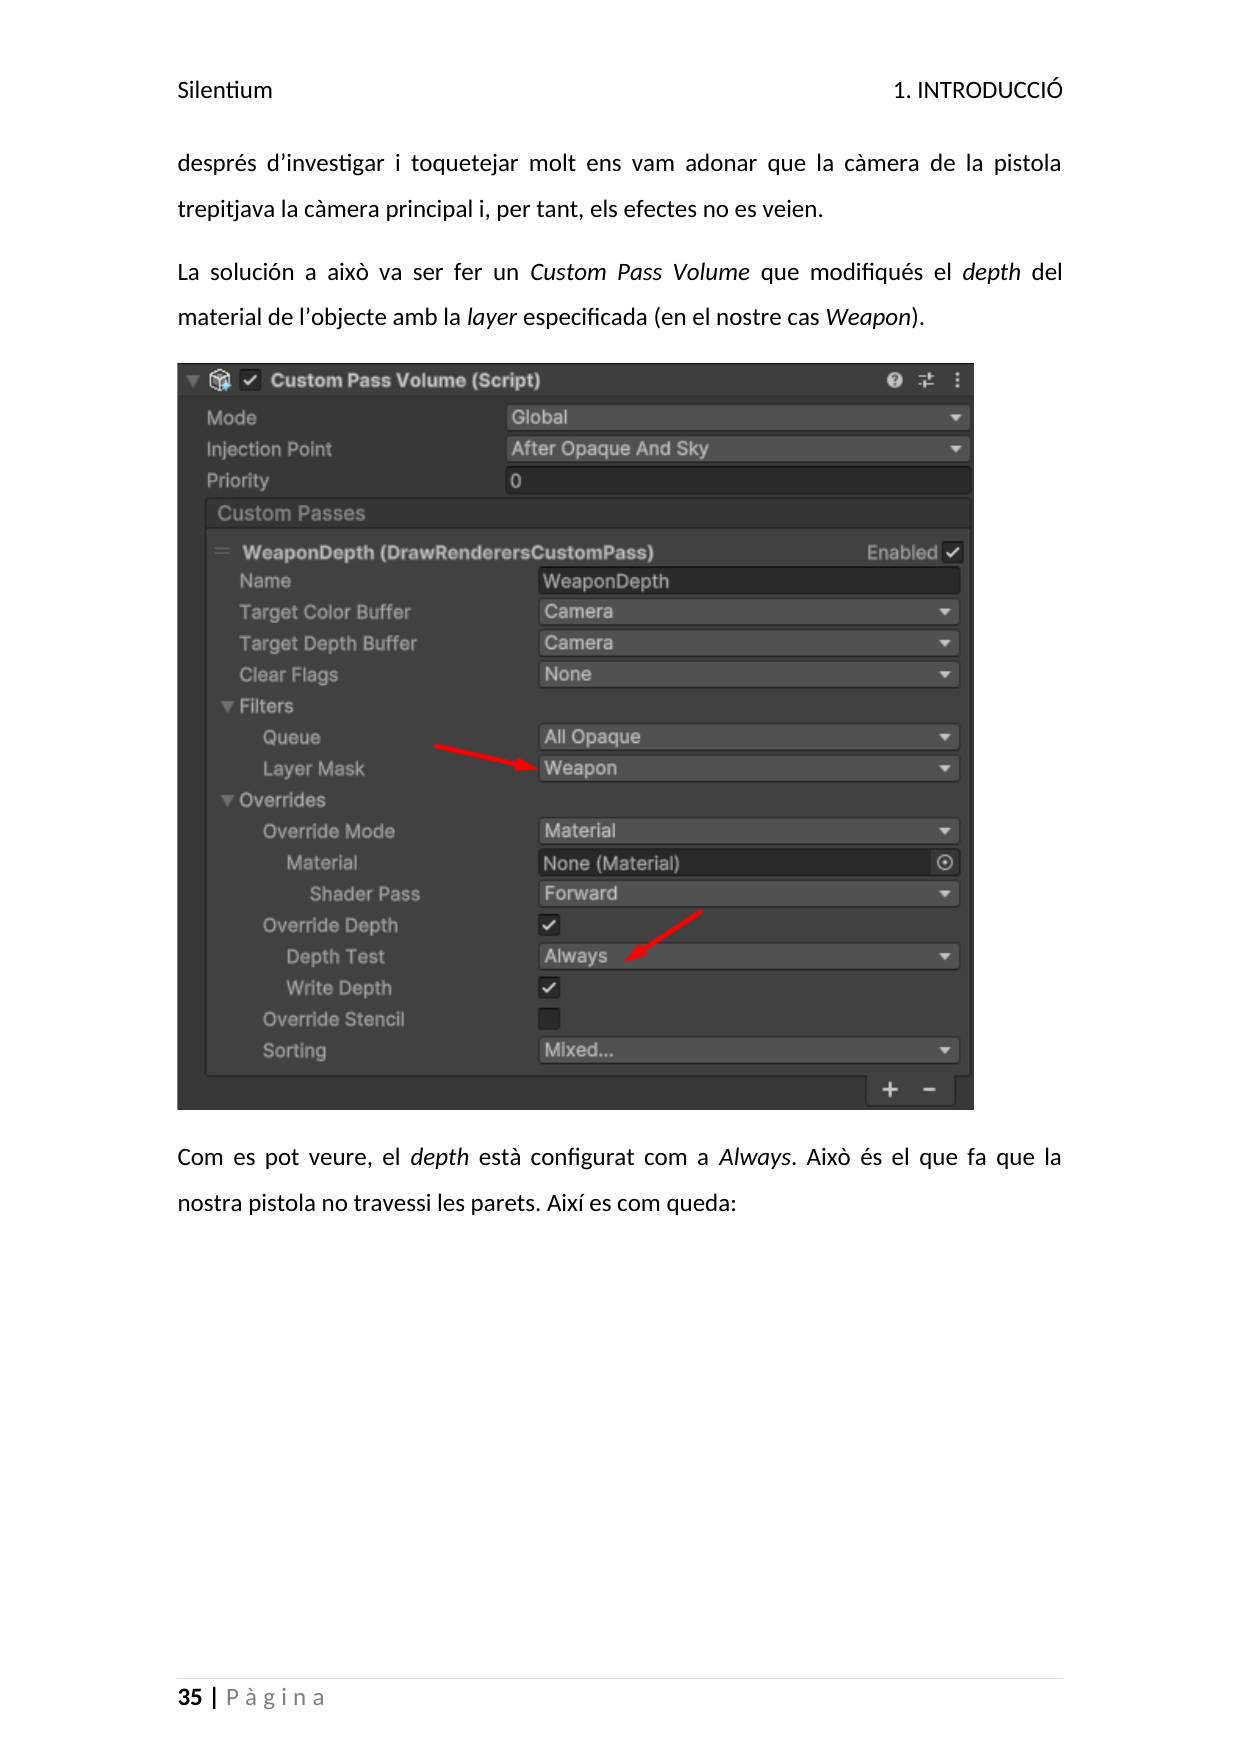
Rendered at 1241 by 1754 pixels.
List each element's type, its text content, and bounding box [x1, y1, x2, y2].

text Com es pot veure, el depth està configurat com a Always. Això és el que fa que la nostra pistola no travessi les parets. Així es com queda: [177, 1141, 1063, 1217]
text La solución a això va ser fer un Custom Pass Volume que modifiqués el depth del material de l’objecte amb la layer especificada (en el nostre cas Weapon). [177, 256, 1063, 332]
picture [177, 363, 974, 1110]
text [177, 148, 1063, 224]
